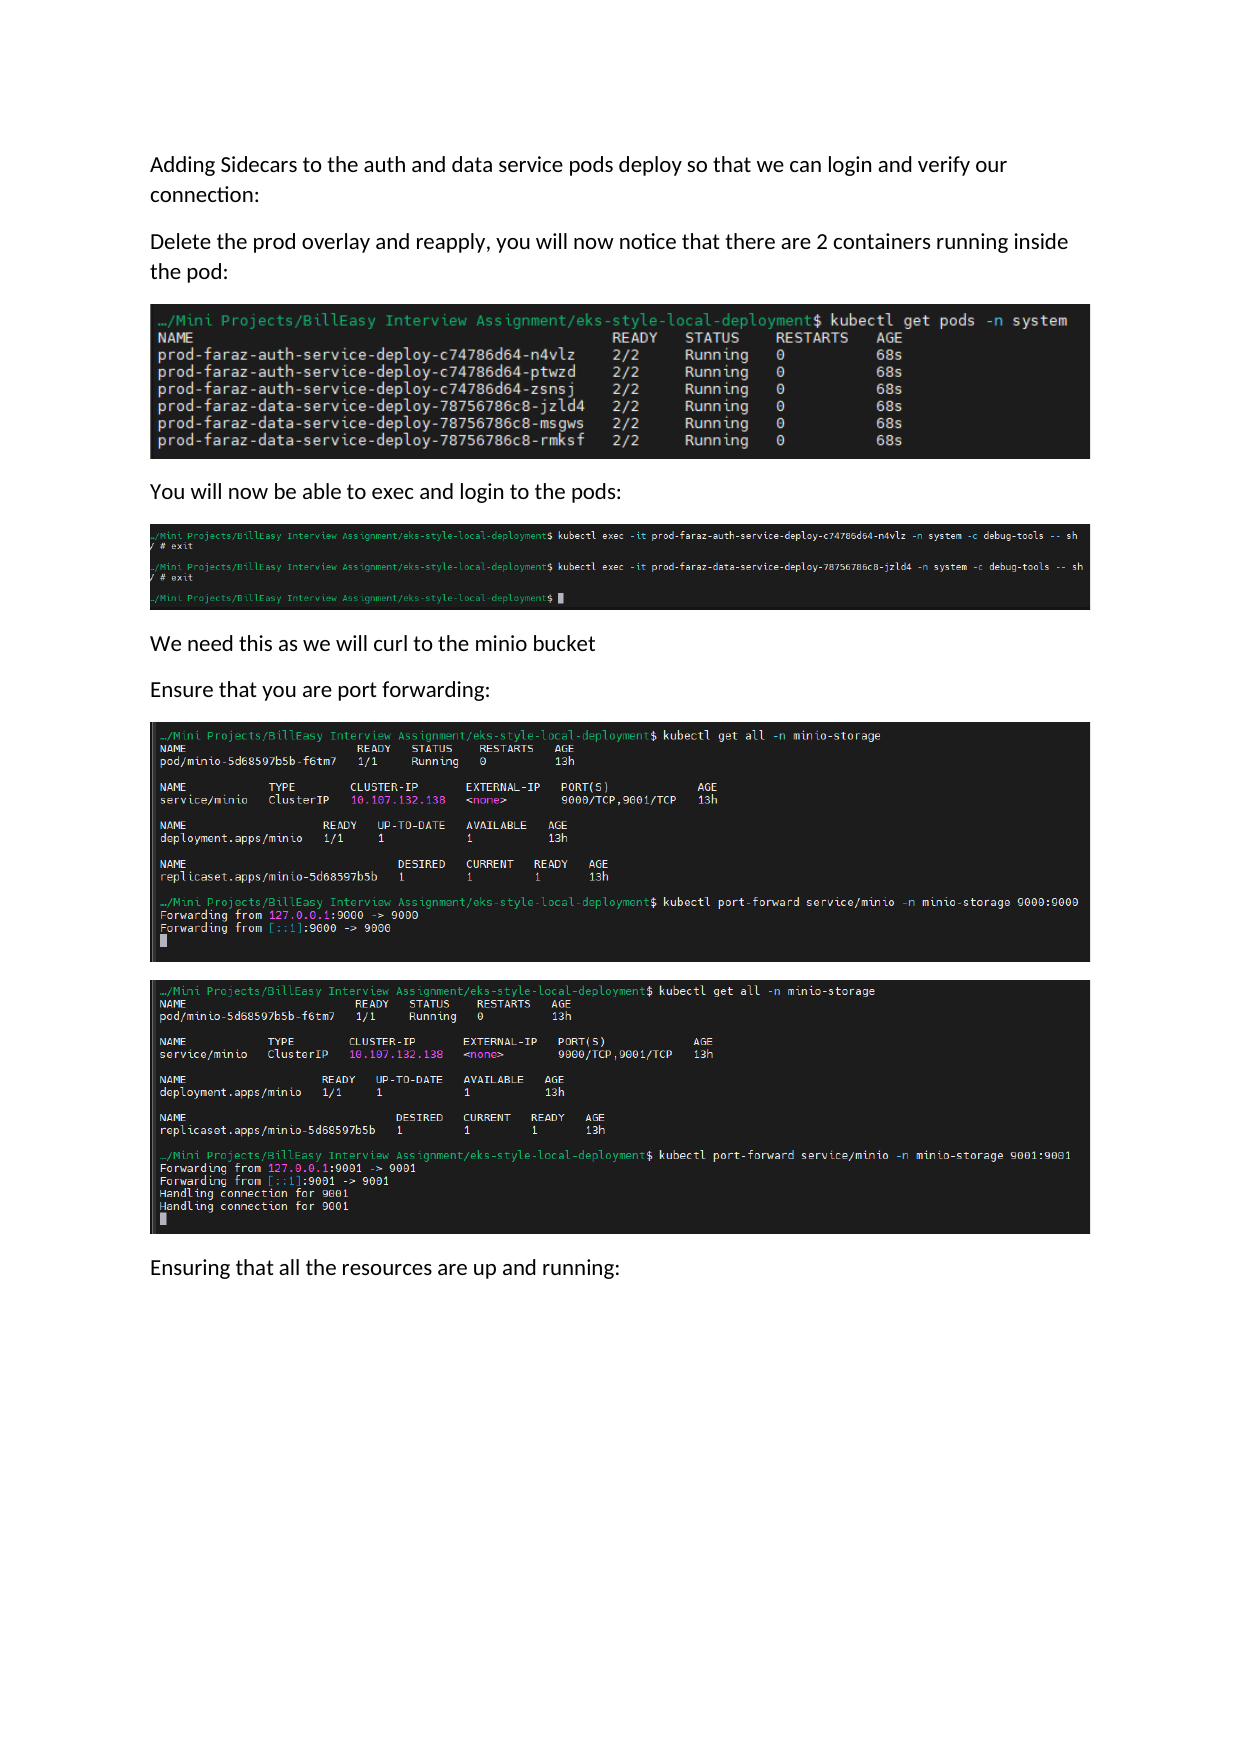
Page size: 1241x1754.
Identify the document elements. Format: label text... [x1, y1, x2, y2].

text We need this as we will curl to the minio bucket [150, 629, 1090, 657]
text Adding Sidecars to the auth and data service pods deploy so that we can login and verify our connection: [150, 150, 1090, 208]
text Delete the prod overlay and reapply, you will now notice that there are 2 containers running inside the pod: [150, 227, 1090, 285]
picture [150, 304, 1091, 459]
picture [150, 722, 1091, 962]
text Ensuring that all the resources are up and running: [150, 1253, 1090, 1281]
picture [150, 980, 1091, 1234]
text You will now be able to exec and login to the pods: [150, 477, 1090, 505]
picture [150, 524, 1091, 610]
text Ensure that you are port forwarding: [150, 676, 1090, 704]
